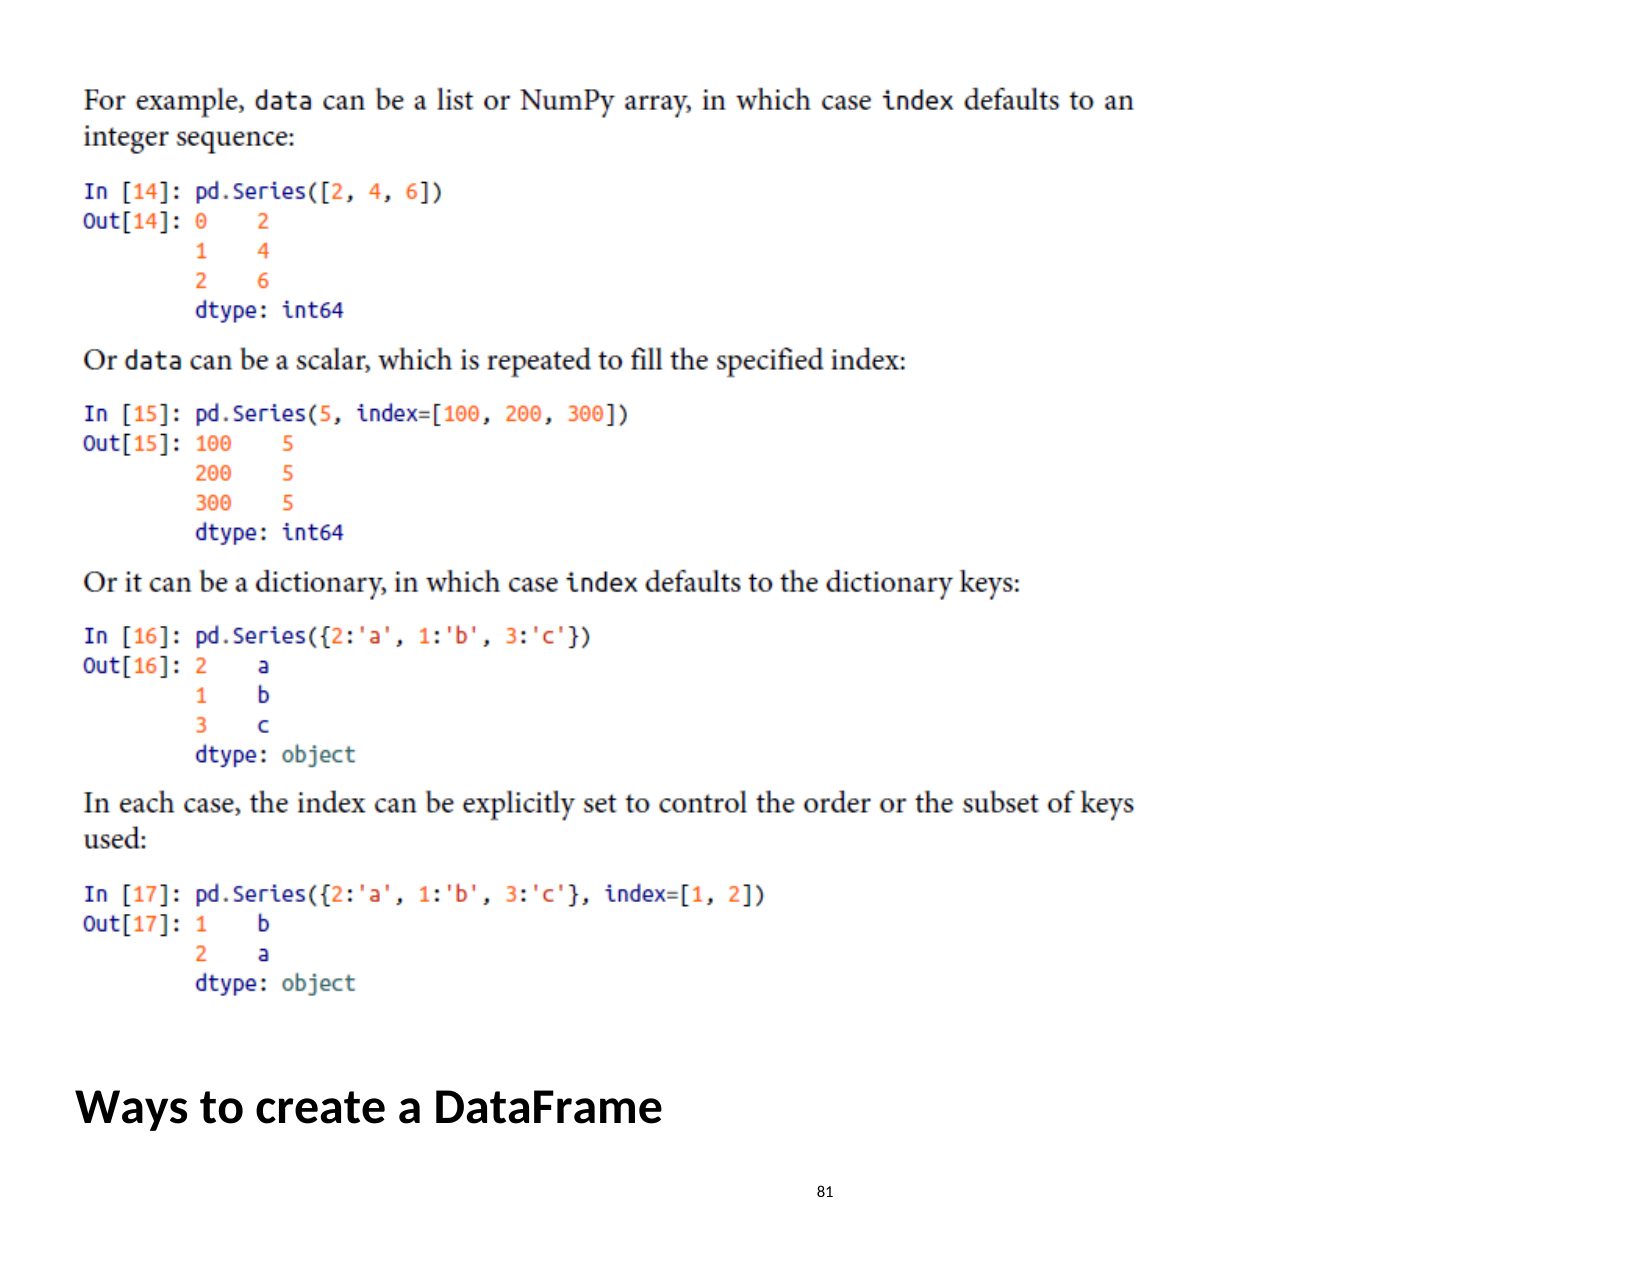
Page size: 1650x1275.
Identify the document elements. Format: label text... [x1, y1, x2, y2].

picture [75, 75, 1160, 1010]
text Ways to create a DataFrame [75, 1075, 1575, 1136]
